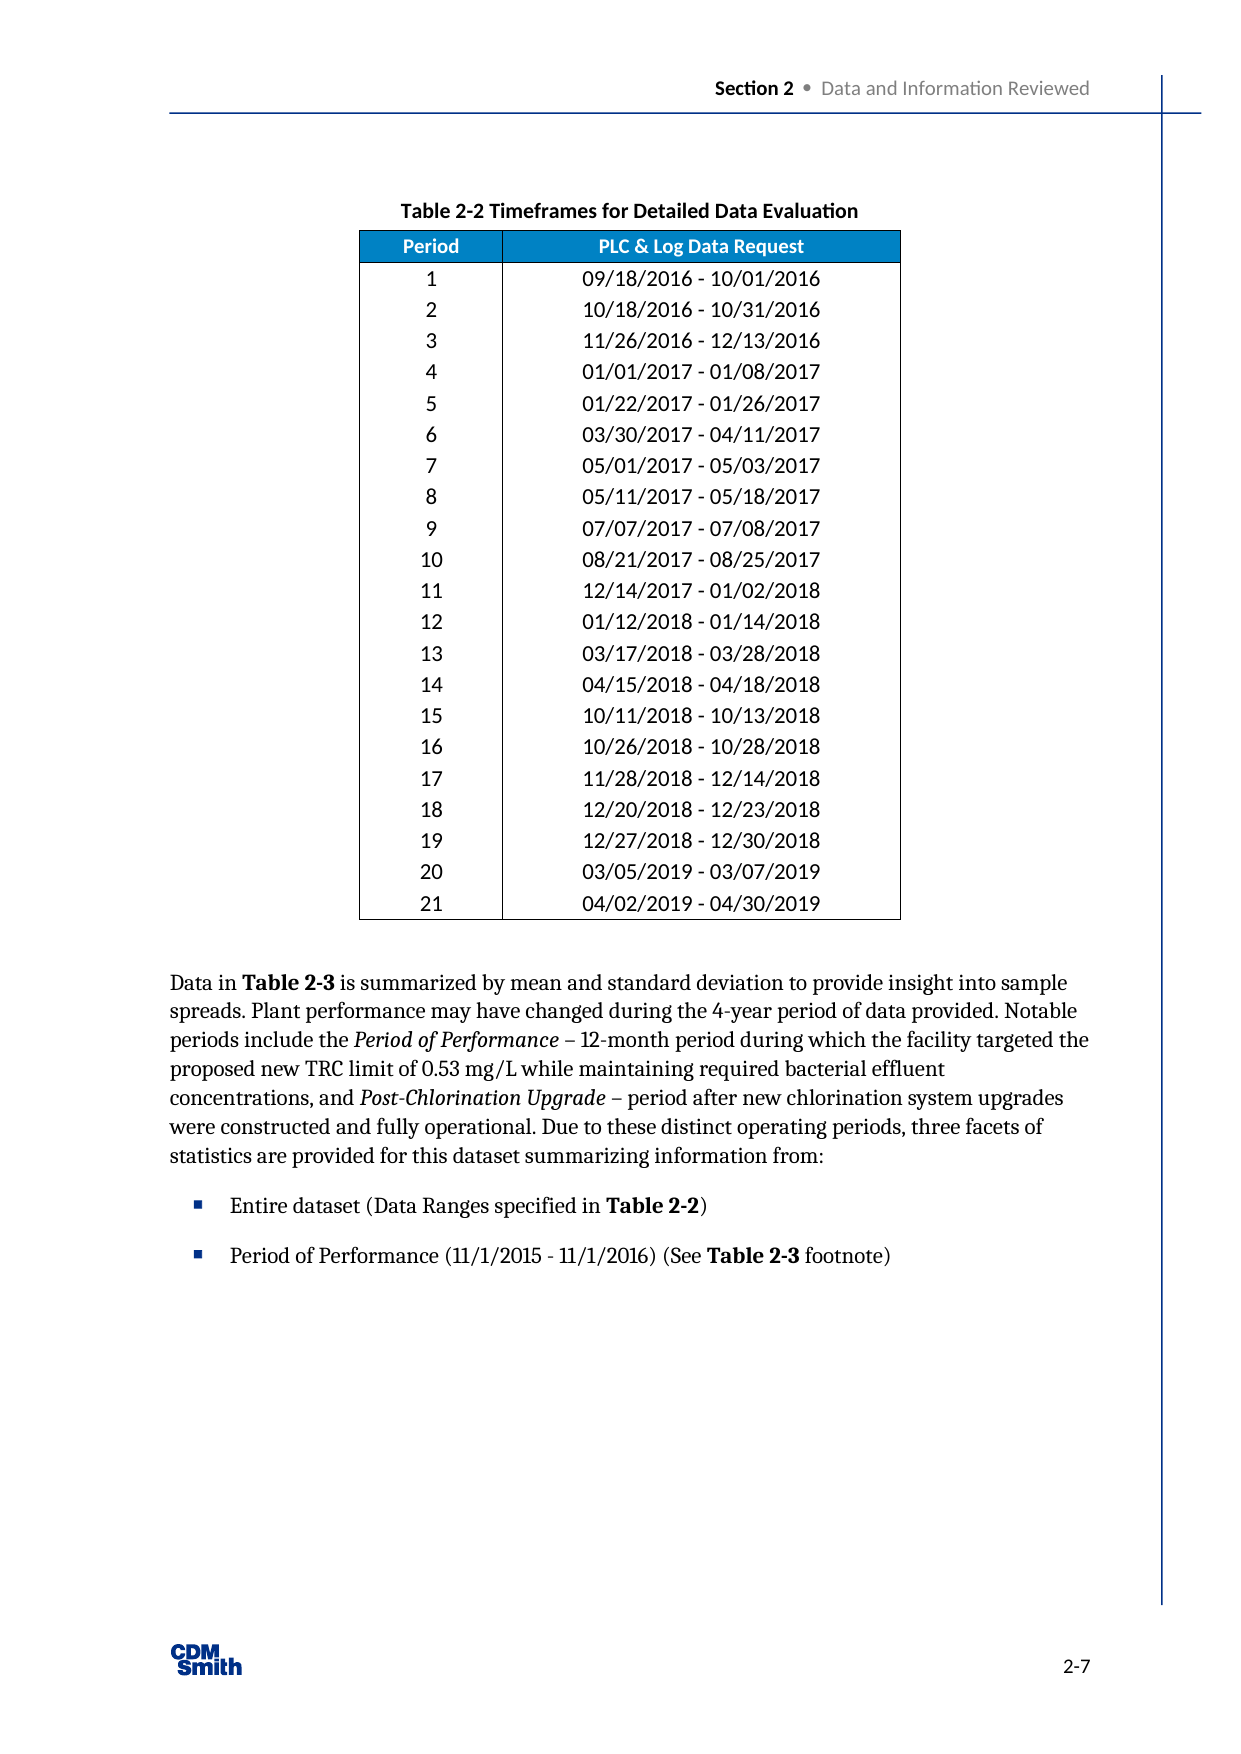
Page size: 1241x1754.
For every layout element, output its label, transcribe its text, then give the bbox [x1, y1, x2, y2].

table_cell 05/11/2017 - 05/18/2017 [503, 481, 900, 512]
table_cell 15 [360, 700, 502, 731]
text Period of Performance (11/1/2015 - 11/1/2016) (See Table 2-3 footnote) [192, 1243, 1090, 1269]
table_cell 01/01/2017 - 01/08/2017 [503, 356, 900, 387]
table_cell 11 [360, 575, 502, 606]
table_cell 1 [360, 263, 502, 293]
table_cell 7 [360, 450, 502, 481]
table_cell 8 [360, 481, 502, 512]
table_cell 21 [360, 887, 502, 918]
title Table 2-2 Timeframes for Detailed Data Evaluation [169, 200, 1090, 224]
table_cell 12/14/2017 - 01/02/2018 [503, 575, 900, 606]
table_cell 12 [360, 606, 502, 637]
table_cell 10/26/2018 - 10/28/2018 [503, 731, 900, 762]
table_cell 03/05/2019 - 03/07/2019 [503, 856, 900, 887]
table_cell 11/28/2018 - 12/14/2018 [503, 762, 900, 793]
table_cell 11/26/2016 - 12/13/2016 [503, 325, 900, 356]
table_cell 08/21/2017 - 08/25/2017 [503, 544, 900, 575]
table_header PLC & Log Data Request [503, 231, 900, 262]
table_cell 5 [360, 387, 502, 418]
table_cell 09/18/2016 - 10/01/2016 [503, 263, 900, 293]
table_cell 18 [360, 794, 502, 825]
table_cell 03/17/2018 - 03/28/2018 [503, 637, 900, 668]
table_cell 20 [360, 856, 502, 887]
table_cell 03/30/2017 - 04/11/2017 [503, 419, 900, 450]
table_cell 10/18/2016 - 10/31/2016 [503, 294, 900, 325]
table_cell 10/11/2018 - 10/13/2018 [503, 700, 900, 731]
table_cell 04/02/2019 - 04/30/2019 [503, 887, 900, 918]
table_cell 12/27/2018 - 12/30/2018 [503, 825, 900, 856]
table_cell 16 [360, 731, 502, 762]
table_cell 9 [360, 512, 502, 543]
table_cell 12/20/2018 - 12/23/2018 [503, 794, 900, 825]
table_cell 2 [360, 294, 502, 325]
table_cell 04/15/2018 - 04/18/2018 [503, 669, 900, 700]
table_cell 6 [360, 419, 502, 450]
table_cell 01/22/2017 - 01/26/2017 [503, 387, 900, 418]
table_header Period [360, 231, 502, 262]
table_cell 13 [360, 637, 502, 668]
table_cell 10 [360, 544, 502, 575]
table_cell 4 [360, 356, 502, 387]
text Data in Table 2-3 is summarized by mean and standard deviation to provide insight into sample spreads. Plant performance may have changed during the 4-year period of data provided. Notable periods include the Period of Performance – 12-month period during which the facility targeted the proposed new TRC limit of 0.53 mg/L while maintaining required bacterial effluent concentrations, and Post-Chlorination Upgrade – period after new chlorination system upgrades were constructed and fully operational. Due to these distinct operating periods, three facets of statistics are provided for this dataset summarizing information from: [169, 969, 1090, 1169]
table_cell 07/07/2017 - 07/08/2017 [503, 512, 900, 543]
table_cell 3 [360, 325, 502, 356]
table_cell 17 [360, 762, 502, 793]
table_cell 14 [360, 669, 502, 700]
table_cell 05/01/2017 - 05/03/2017 [503, 450, 900, 481]
text Entire dataset (Data Ranges specified in Table 2-2) [192, 1193, 1090, 1219]
table_cell 01/12/2018 - 01/14/2018 [503, 606, 900, 637]
table_cell 19 [360, 825, 502, 856]
